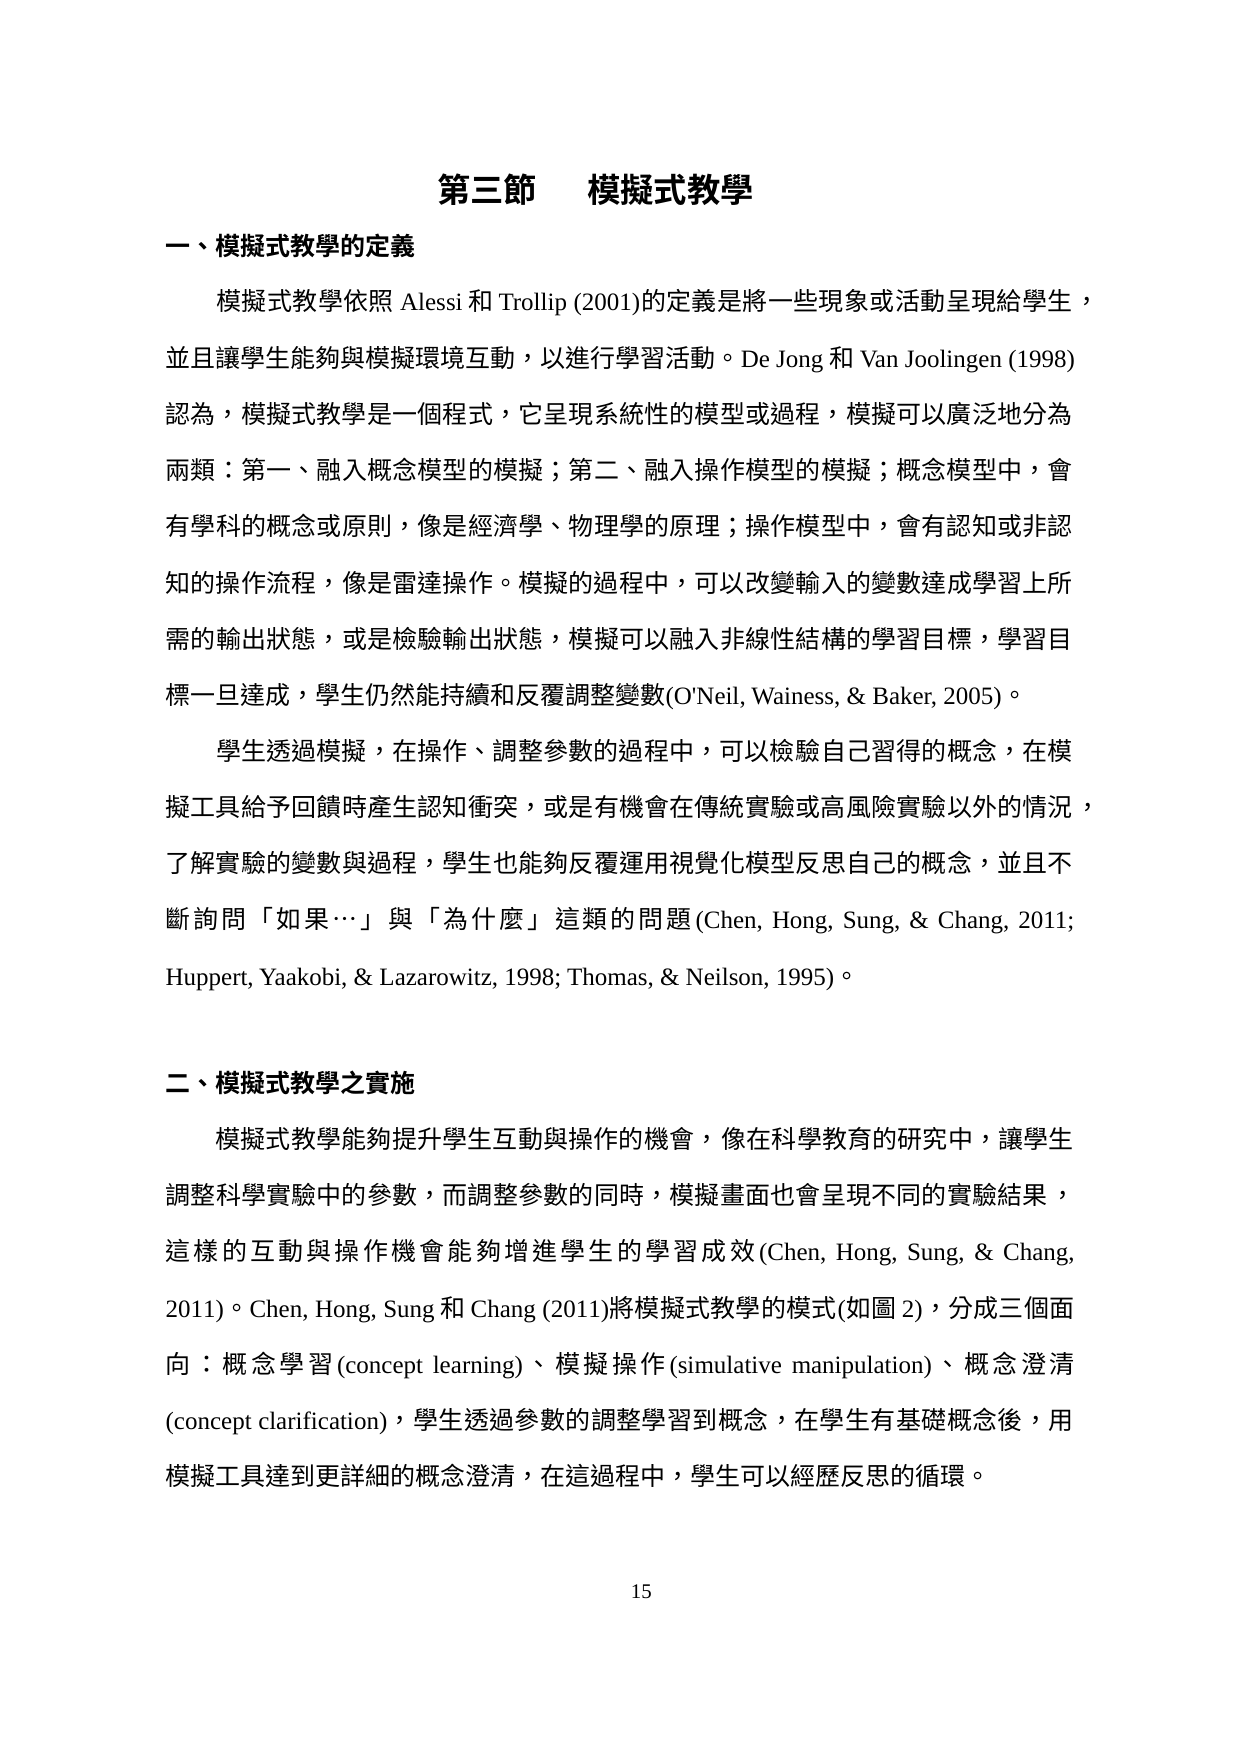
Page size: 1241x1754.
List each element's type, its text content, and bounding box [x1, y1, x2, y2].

text 模擬式教學依照Alessi和Trollip (2001)的定義是將一些現象或活動呈現給學生，並且讓學生能夠與模擬環境互動，以進行學習活動。De Jong 和Van Joolingen (1998)認為，模擬式教學是一個程式，它呈現系統性的模型或過程，模擬可以廣泛地分為兩類：第一、融入概念模型的模擬；第二、融入操作模型的模擬；概念模型中，會有學科的概念或原則，像是經濟學、物理學的原理；操作模型中，會有認知或非認知的操作流程，像是雷達操作。模擬的過程中，可以改變輸入的變數達成學習上所需的輸出狀態，或是檢驗輸出狀態，模擬可以融入非線性結構的學習目標，學習目標一旦達成，學生仍然能持續和反覆調整變數(O'Neil, Wainess, & Baker, 2005)。 [165, 281, 1075, 712]
text 模擬式教學 [165, 151, 1075, 226]
text 模擬式教學能夠提升學生互動與操作的機會，像在科學教育的研究中，讓學生調整科學實驗中的參數，而調整參數的同時，模擬畫面也會呈現不同的實驗結果，這樣的互動與操作機會能夠增進學生的學習成效(Chen, Hong, Sung, & Chang, 2011)。Chen, Hong, Sung和Chang (2011)將模擬式教學的模式(如圖2)，分成三個面向：概念學習(concept learning)、模擬操作(simulative manipulation)、概念澄清(concept clarification)，學生透過參數的調整學習到概念，在學生有基礎概念後，用模擬工具達到更詳細的概念澄清，在這過程中，學生可以經歷反思的循環。 [165, 1119, 1075, 1494]
list 模擬式教學之實施 [165, 1063, 1075, 1101]
text 學生透過模擬，在操作、調整參數的過程中，可以檢驗自己習得的概念，在模擬工具給予回饋時產生認知衝突，或是有機會在傳統實驗或高風險實驗以外的情況，了解實驗的變數與過程，學生也能夠反覆運用視覺化模型反思自己的概念，並且不斷詢問「如果…」與「為什麼」這類的問題(Chen, Hong, Sung, & Chang, 2011; Huppert, Yaakobi, & Lazarowitz, 1998; Thomas, & Neilson, 1995)。 [165, 731, 1075, 993]
list 模擬式教學的定義 [165, 226, 1075, 263]
